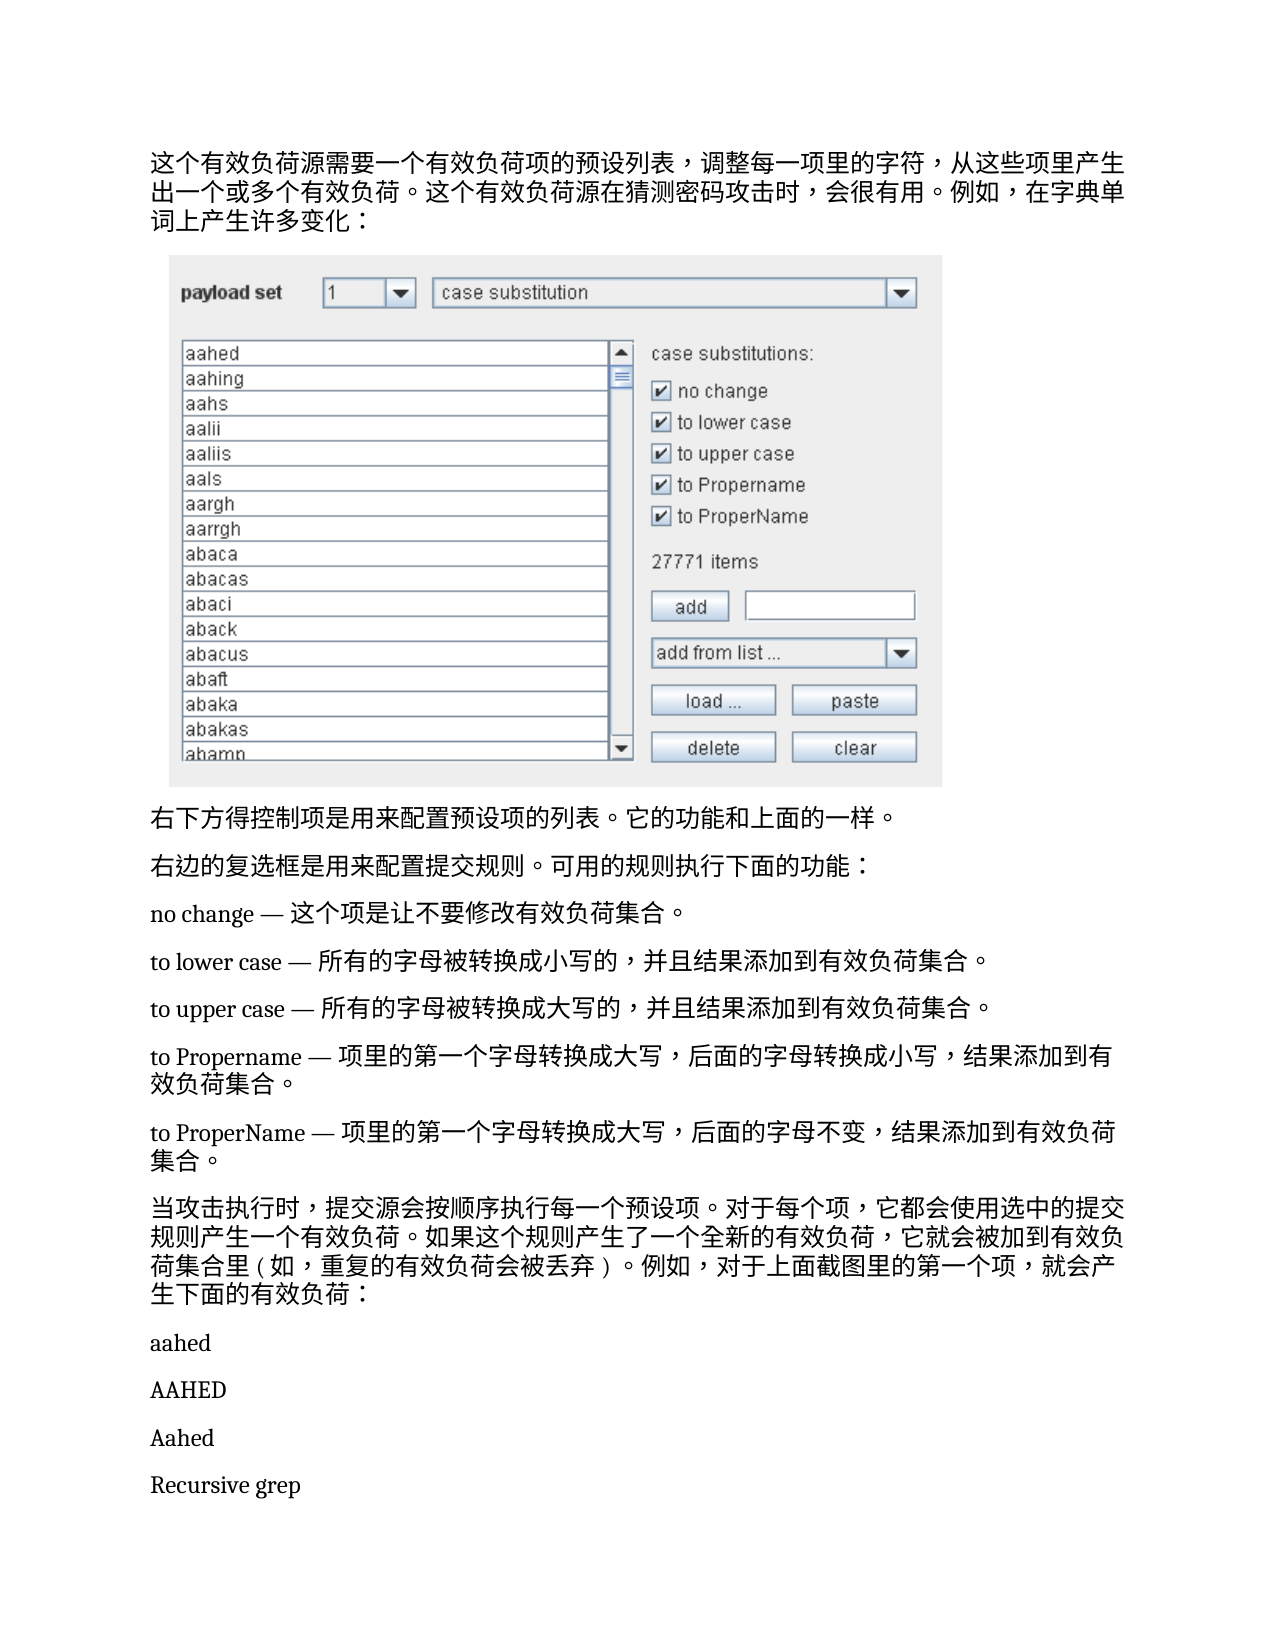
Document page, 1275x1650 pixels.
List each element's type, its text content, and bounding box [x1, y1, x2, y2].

picture [168, 255, 943, 787]
text aahed [150, 1329, 1125, 1357]
text 当攻击执行时，提交源会按顺序执行每一个预设项。对于每个项，它都会使用选中的提交规则产生一个有效负荷。如果这个规则产生了一个全新的有效负荷，它就会被加到有效负荷集合里 ( 如，重复的有效负荷会被丢弃 ) 。例如，对于上面截图里的第一个项，就会产生下面的有效负荷： [150, 1195, 1125, 1310]
text Recursive grep [150, 1471, 1125, 1500]
text Aahed [150, 1424, 1125, 1452]
text to ProperName — 项里的第一个字母转换成大写，后面的字母不变，结果添加到有效负荷集合。 [150, 1119, 1125, 1176]
text AAHED [150, 1376, 1125, 1405]
text to upper case — 所有的字母被转换成大写的，并且结果添加到有效负荷集合。 [150, 995, 1125, 1024]
text 右边的复选框是用来配置提交规则。可用的规则执行下面的功能： [150, 852, 1125, 881]
text 这个有效负荷源需要一个有效负荷项的预设列表，调整每一项里的字符，从这些项里产生出一个或多个有效负荷。这个有效负荷源在猜测密码攻击时，会很有用。例如，在字典单词上产生许多变化： [150, 150, 1125, 236]
text no change — 这个项是让不要修改有效负荷集合。 [150, 900, 1125, 929]
text to Propername — 项里的第一个字母转换成大写，后面的字母转换成小写，结果添加到有效负荷集合。 [150, 1042, 1125, 1100]
text to lower case — 所有的字母被转换成小写的，并且结果添加到有效负荷集合。 [150, 947, 1125, 976]
text 右下方得控制项是用来配置预设项的列表。它的功能和上面的一样。 [150, 805, 1125, 834]
